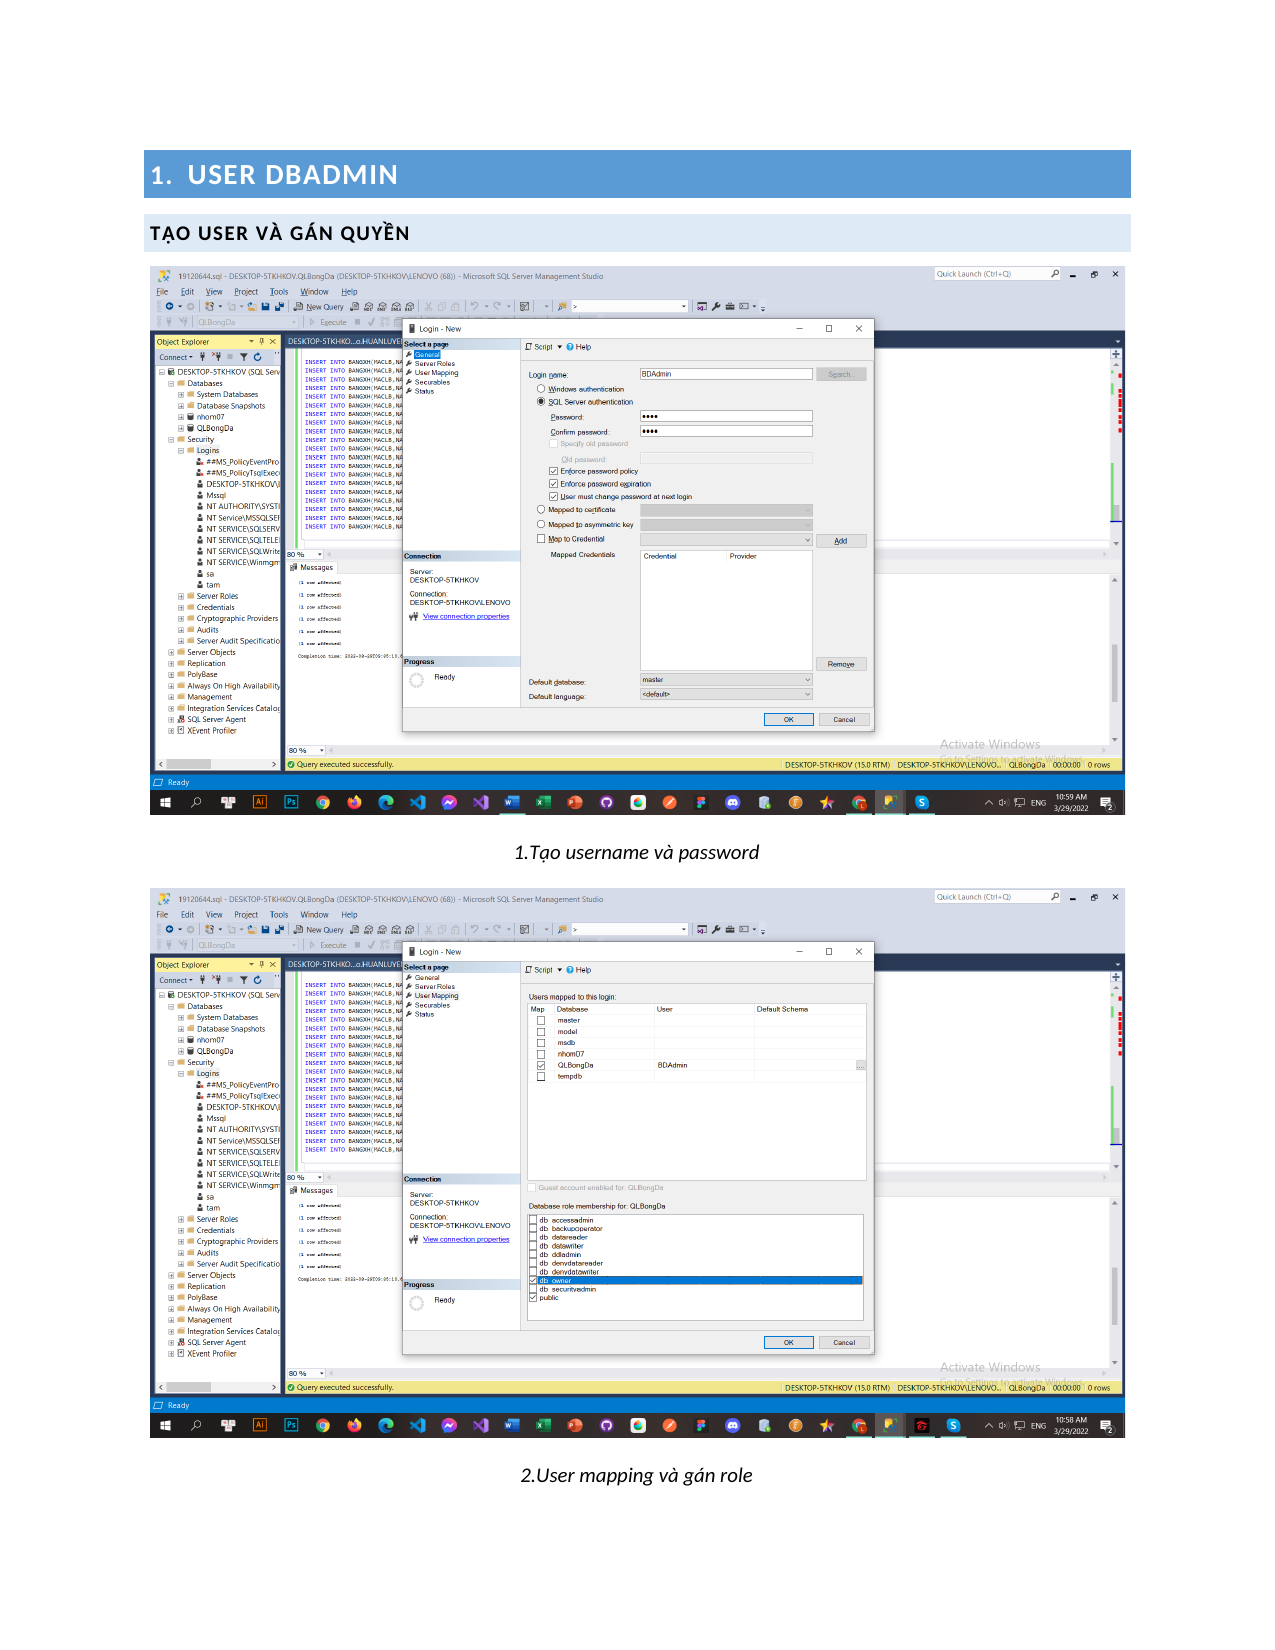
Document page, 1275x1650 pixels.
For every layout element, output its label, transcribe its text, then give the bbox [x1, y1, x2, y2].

subtitle User DBAdmin [150, 156, 1125, 192]
subtitle Tạo user và gán quyền [150, 220, 1125, 246]
text 1.Tạo username và password [150, 839, 1125, 864]
picture [150, 266, 1125, 815]
picture [150, 888, 1125, 1438]
text 2.User mapping và gán role [150, 1462, 1125, 1487]
